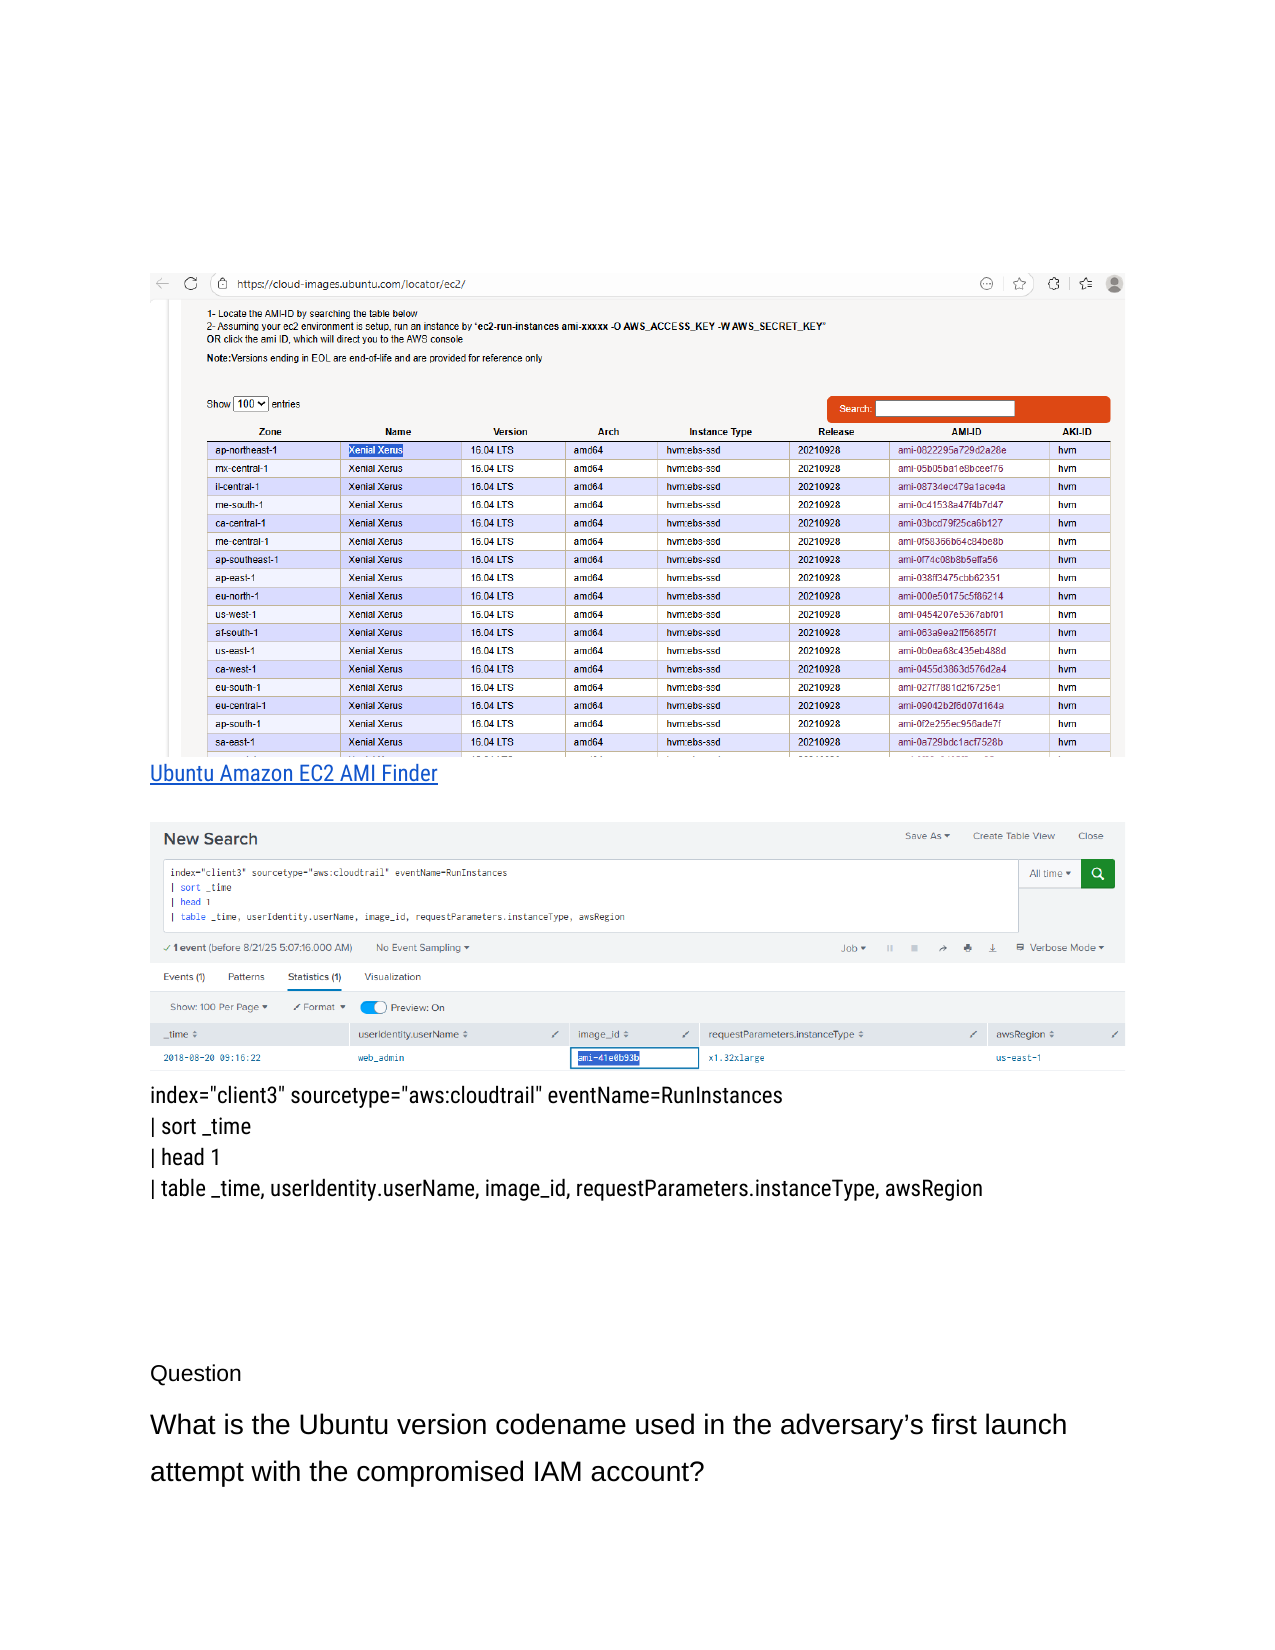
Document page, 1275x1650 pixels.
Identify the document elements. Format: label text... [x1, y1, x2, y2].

text What is the Ubuntu version codename used in the adversary’s first launch attempt with the compromised IAM account? [150, 1408, 1125, 1487]
picture [150, 273, 1125, 757]
text | head 1 [150, 1144, 1125, 1171]
text | sort _time [150, 1113, 1125, 1140]
text Ubuntu Amazon EC2 AMI Finder [150, 761, 1125, 787]
text Question [150, 1360, 1125, 1386]
picture [150, 822, 1125, 1079]
text index="client3" sourcetype="aws:cloudtrail" eventName=RunInstances [150, 1082, 1125, 1109]
text | table _time, userIdentity.userName, image_id, requestParameters.instanceType, awsRegion [150, 1175, 1125, 1202]
